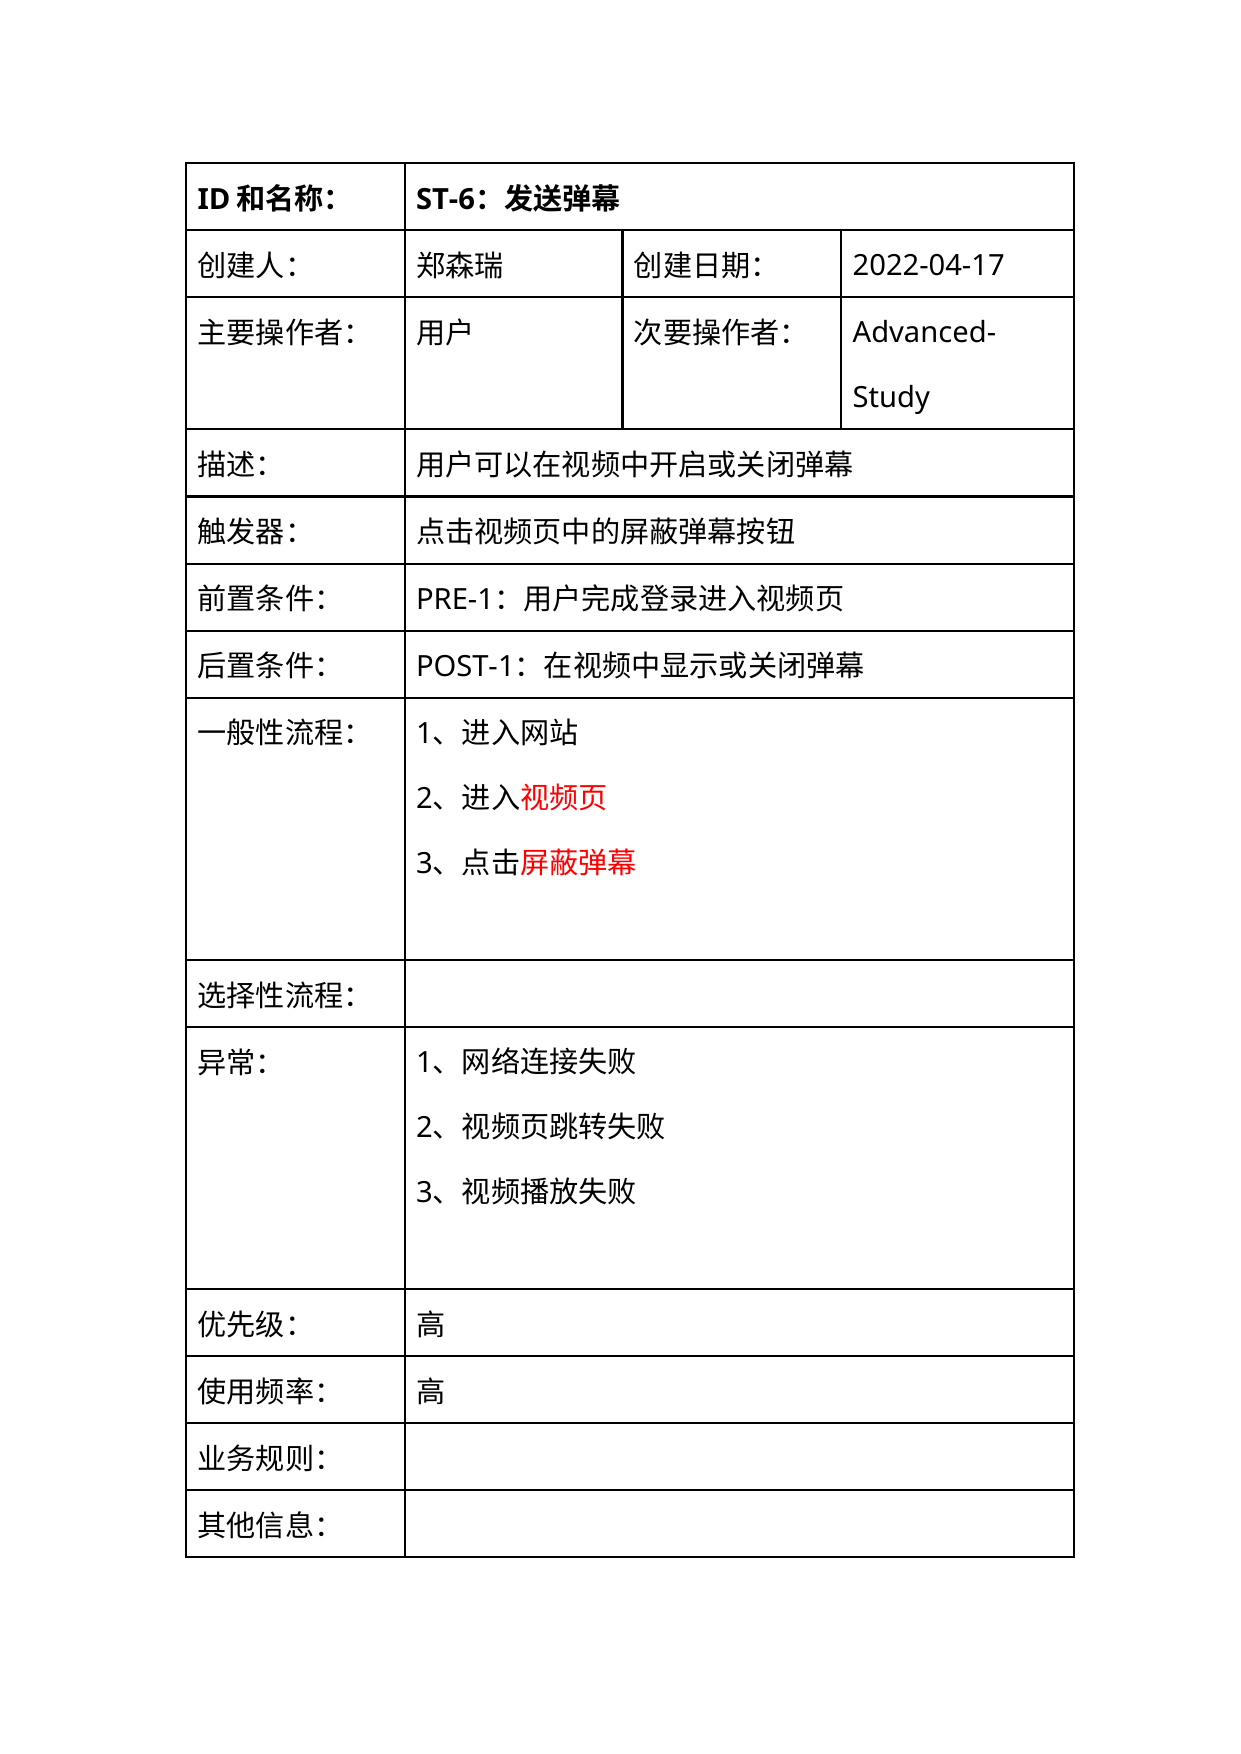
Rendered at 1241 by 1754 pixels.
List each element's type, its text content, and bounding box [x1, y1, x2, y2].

table_cell 2022-04-17 [842, 231, 1073, 296]
table_cell 高 [406, 1357, 1073, 1422]
table_cell 1、进入网站 2、进入视频页 3、点击屏蔽弹幕 [406, 699, 1073, 959]
table_cell 一般性流程： [187, 699, 404, 959]
table_cell 点击视频页中的屏蔽弹幕按钮 [406, 498, 1073, 562]
table_cell 其他信息： [187, 1491, 404, 1556]
table_cell 异常： [187, 1028, 404, 1288]
table_cell 次要操作者： [624, 298, 840, 428]
table_cell 前置条件： [187, 565, 404, 629]
table_cell [406, 1424, 1073, 1489]
table_cell 郑森瑞 [406, 231, 621, 296]
table_cell 创建人： [187, 231, 404, 296]
table_header ST-6：发送弹幕 [406, 164, 1073, 229]
table_header ID和名称： [187, 164, 404, 229]
table_cell 创建日期： [624, 231, 840, 296]
table_cell 业务规则： [187, 1424, 404, 1489]
table_cell Advanced-Study [842, 298, 1073, 428]
table_cell 描述： [187, 430, 404, 495]
table_cell 1、网络连接失败 2、视频页跳转失败 3、视频播放失败 [406, 1028, 1073, 1288]
table_cell 后置条件： [187, 632, 404, 697]
table_cell 用户可以在视频中开启或关闭弹幕 [406, 430, 1073, 495]
table_cell 使用频率： [187, 1357, 404, 1422]
table_cell 主要操作者： [187, 298, 404, 428]
table_cell 选择性流程： [187, 961, 404, 1026]
table_cell 触发器： [187, 498, 404, 562]
table_cell 用户 [406, 298, 621, 428]
table_cell 高 [406, 1290, 1073, 1355]
table_cell [406, 1491, 1073, 1556]
table_cell PRE-1：用户完成登录进入视频页 [406, 565, 1073, 629]
table_cell 优先级： [187, 1290, 404, 1355]
table_cell POST-1：在视频中显示或关闭弹幕 [406, 632, 1073, 697]
table_cell [406, 961, 1073, 1026]
